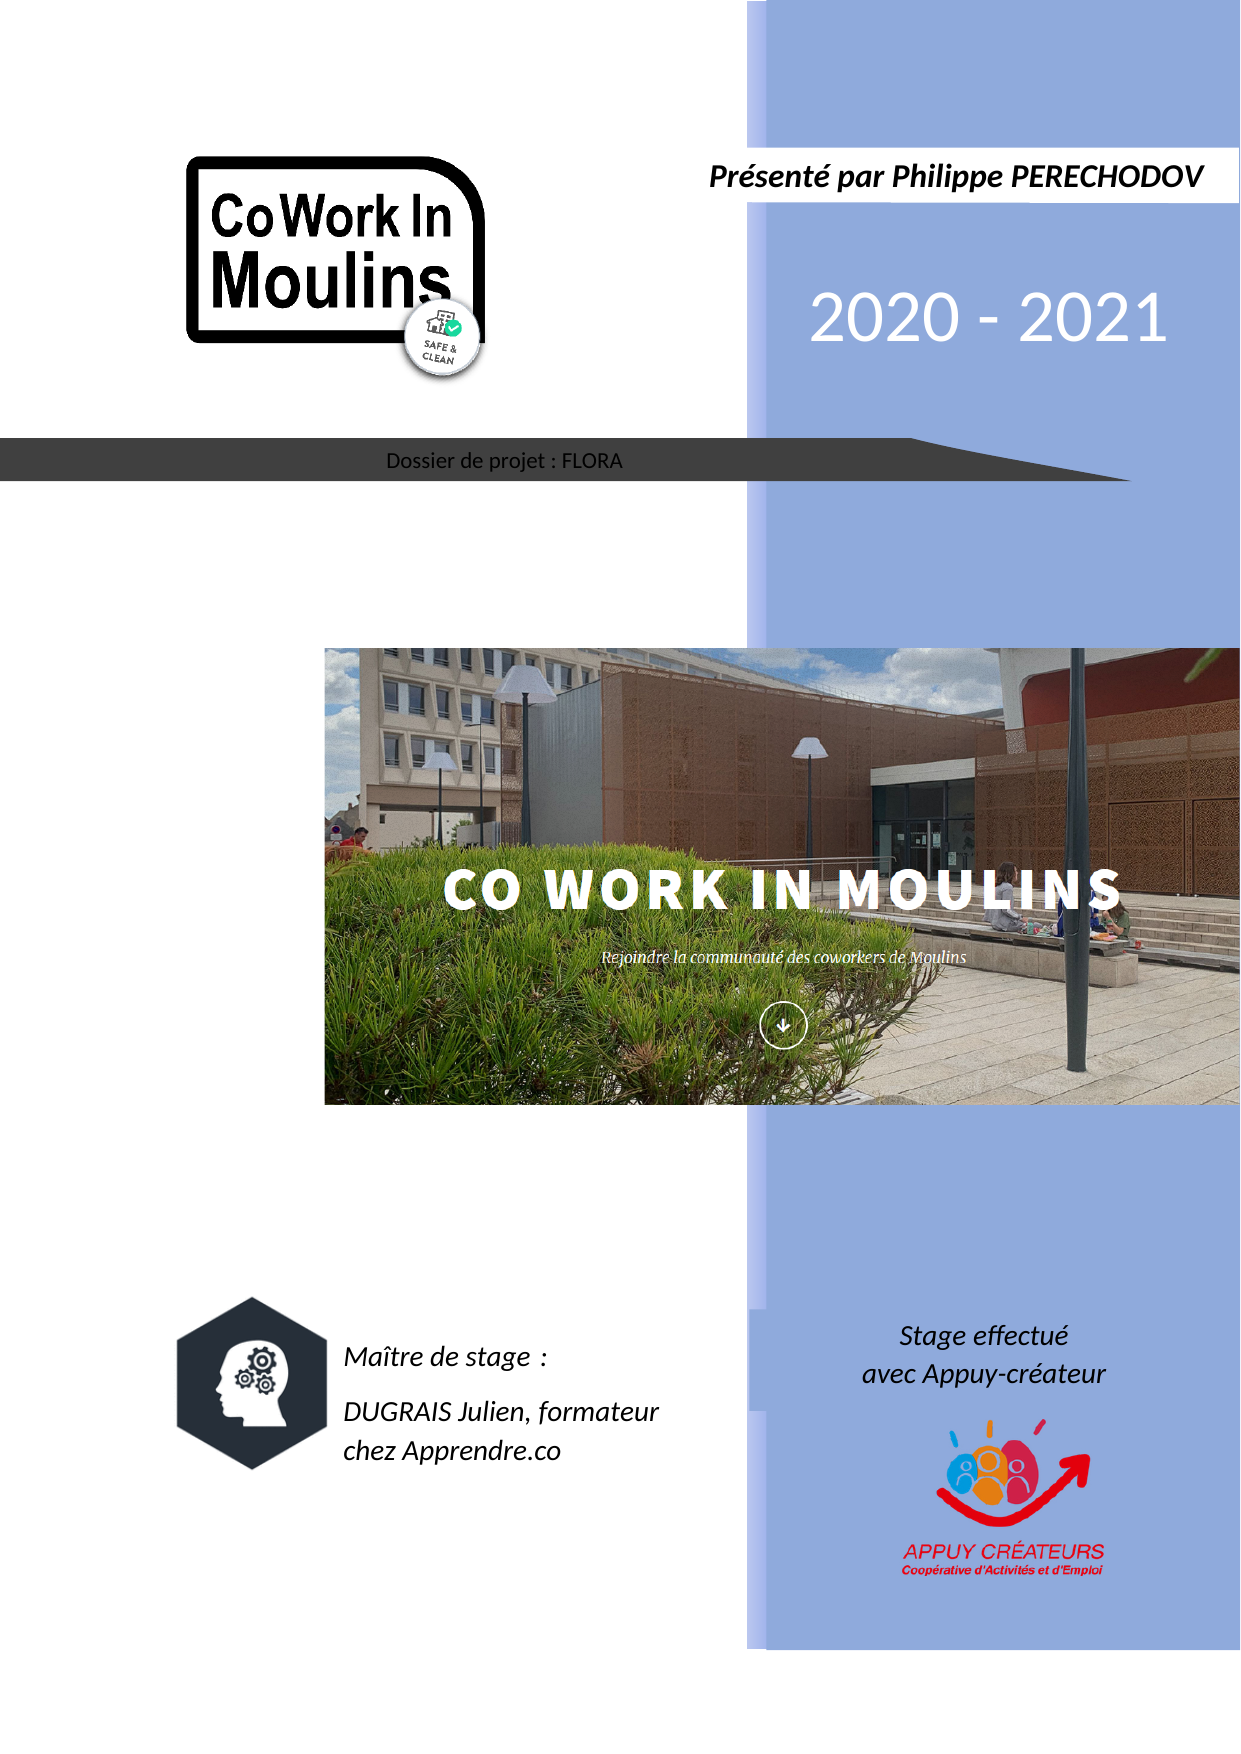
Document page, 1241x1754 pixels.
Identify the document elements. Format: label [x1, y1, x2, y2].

picture [324, 648, 1240, 1105]
picture [147, 61, 524, 438]
picture [894, 1419, 1113, 1576]
picture [147, 1279, 356, 1488]
